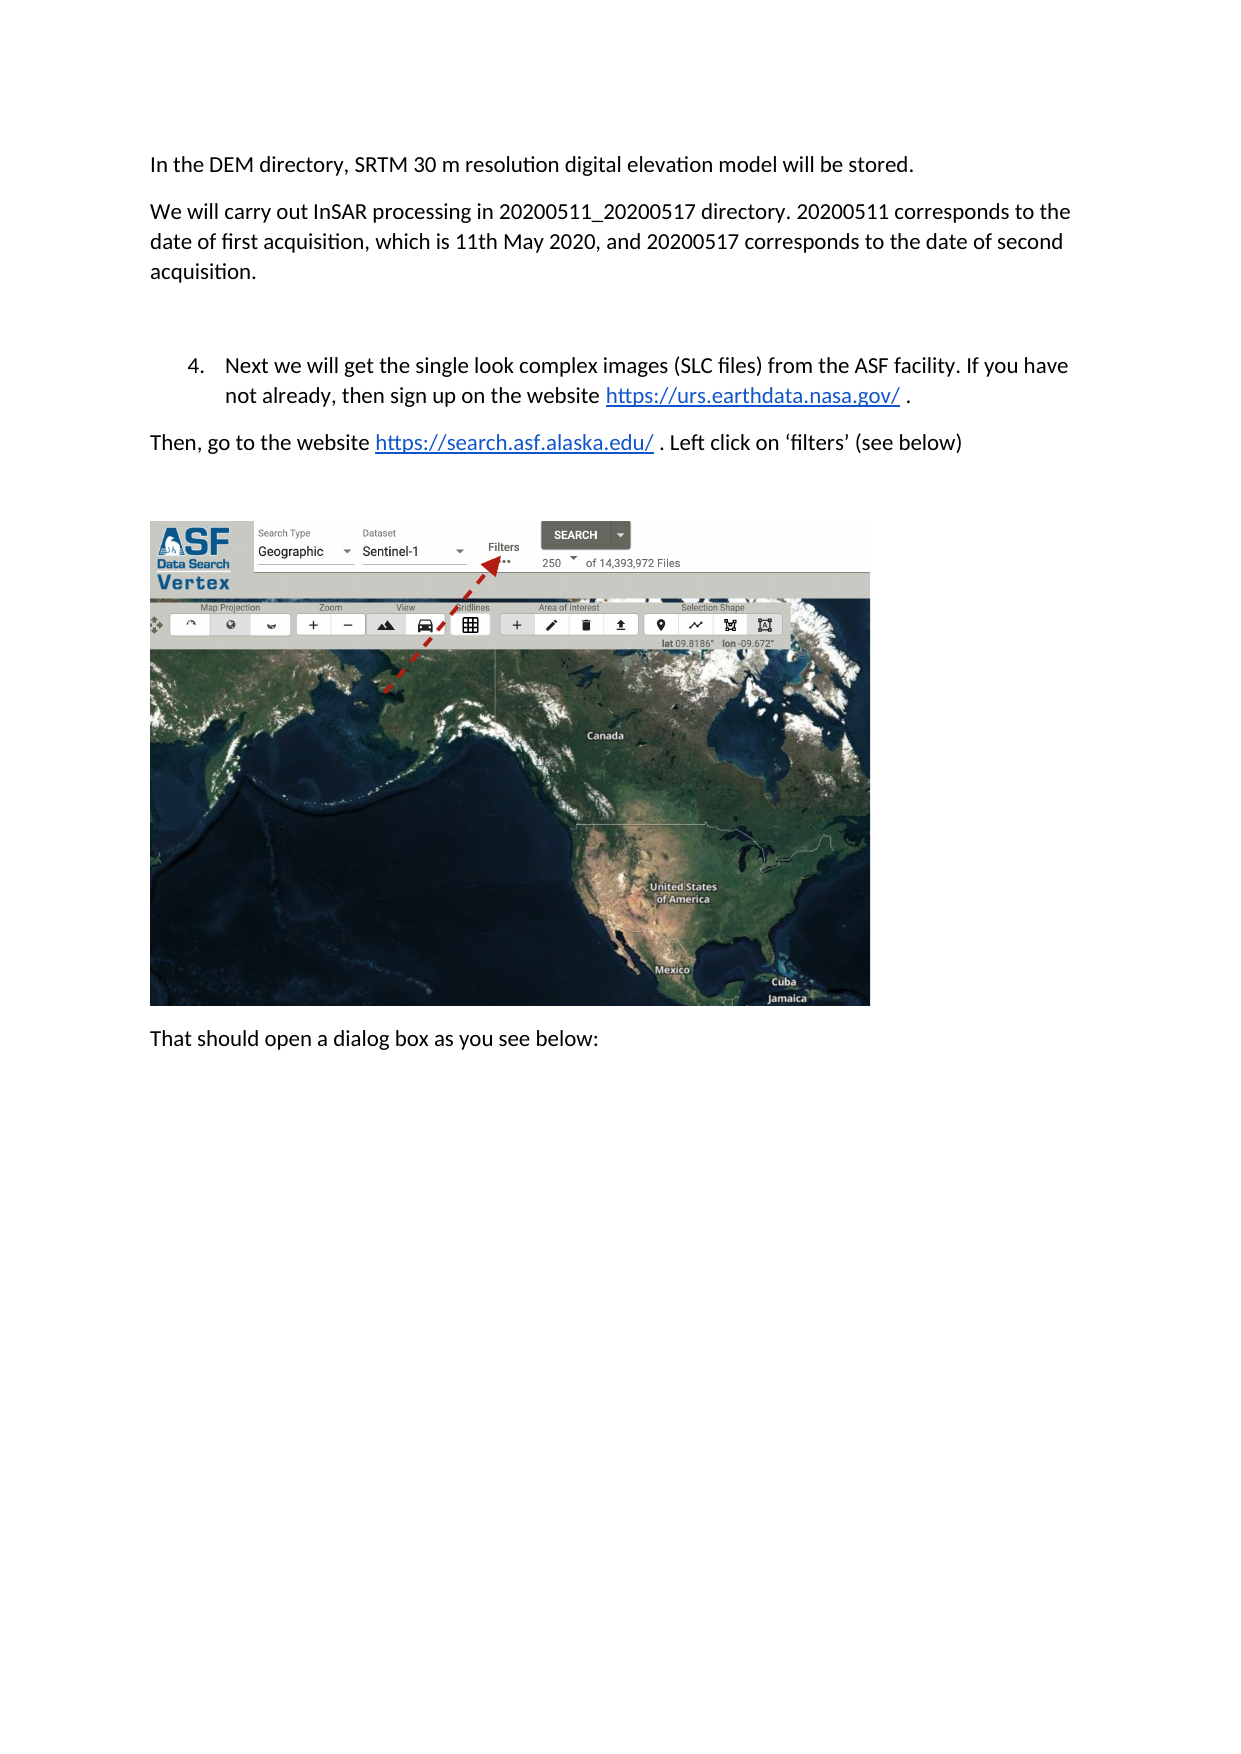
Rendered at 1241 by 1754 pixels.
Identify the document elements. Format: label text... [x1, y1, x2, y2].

text That should open a dialog box as you see below: [150, 1024, 1090, 1052]
text Then, go to the website https://search.asf.alaska.edu/ . Left click on ‘filters’ (see below) [150, 428, 1090, 456]
text We will carry out InSAR processing in 20200511_20200517 directory. 20200511 corresponds to the date of first acquisition, which is 11th May 2020, and 20200517 corresponds to the date of second acquisition. [150, 197, 1090, 285]
picture [150, 521, 871, 1006]
list Next we will get the single look complex images (SLC files) from the ASF facility. If you have not already, then sign up on the website https://urs.earthdata.nasa.gov/ . [187, 351, 1090, 409]
text In the DEM directory, SRTM 30 m resolution digital elevation model will be stored. [150, 150, 1090, 178]
